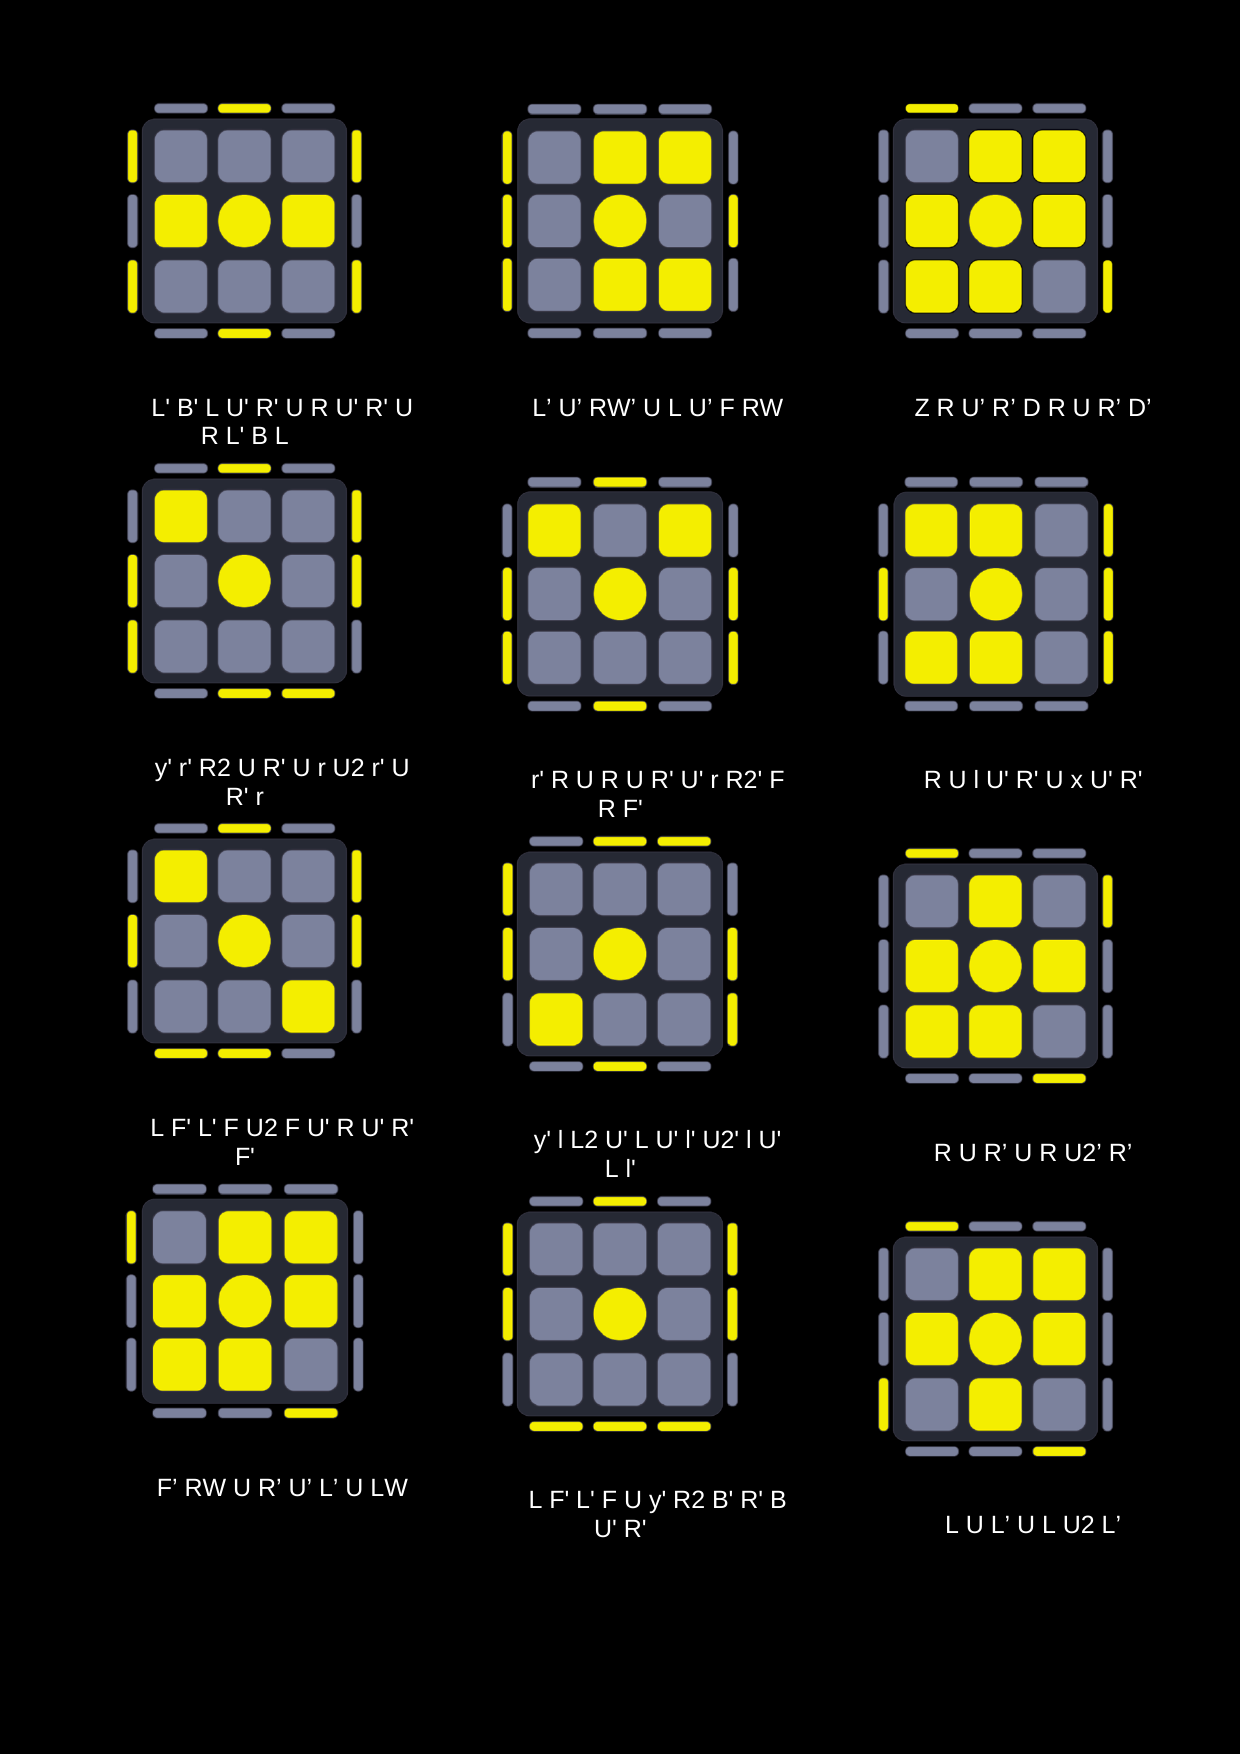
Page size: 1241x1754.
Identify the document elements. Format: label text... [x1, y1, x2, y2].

picture [877, 102, 1114, 339]
text R U l U' R' U x U' R' [826, 765, 1165, 794]
picture [501, 102, 739, 339]
text L U L’ U L U2 L’ [826, 1510, 1165, 1539]
picture [126, 822, 363, 1059]
text r' R U R U R' U' r R2' F R F' [450, 765, 790, 823]
picture [501, 835, 739, 1072]
picture [501, 475, 739, 712]
text L' B' L U' R' U R U' R' U R L' B L [75, 393, 414, 450]
text F’ RW U R’ U’ L’ U LW [75, 1473, 414, 1502]
picture [125, 1182, 364, 1419]
picture [126, 462, 363, 699]
text R U R’ U R U2’ R’ [826, 1138, 1165, 1167]
text y' l L2 U' L U' l' U2' l U' L l' [450, 1125, 790, 1183]
text L’ U’ RW’ U L U’ F RW [450, 393, 790, 421]
picture [501, 1195, 739, 1432]
picture [126, 102, 363, 339]
text L F' L' F U y' R2 B' R' B U' R' [450, 1485, 790, 1543]
picture [877, 1220, 1114, 1457]
picture [877, 847, 1114, 1084]
text L F' L' F U2 F U' R U' R' F' [75, 1113, 414, 1170]
text Z R U’ R’ D R U R’ D’ [826, 393, 1165, 421]
picture [877, 475, 1114, 712]
text y' r' R2 U R' U r U2 r' U R' r [75, 753, 414, 810]
